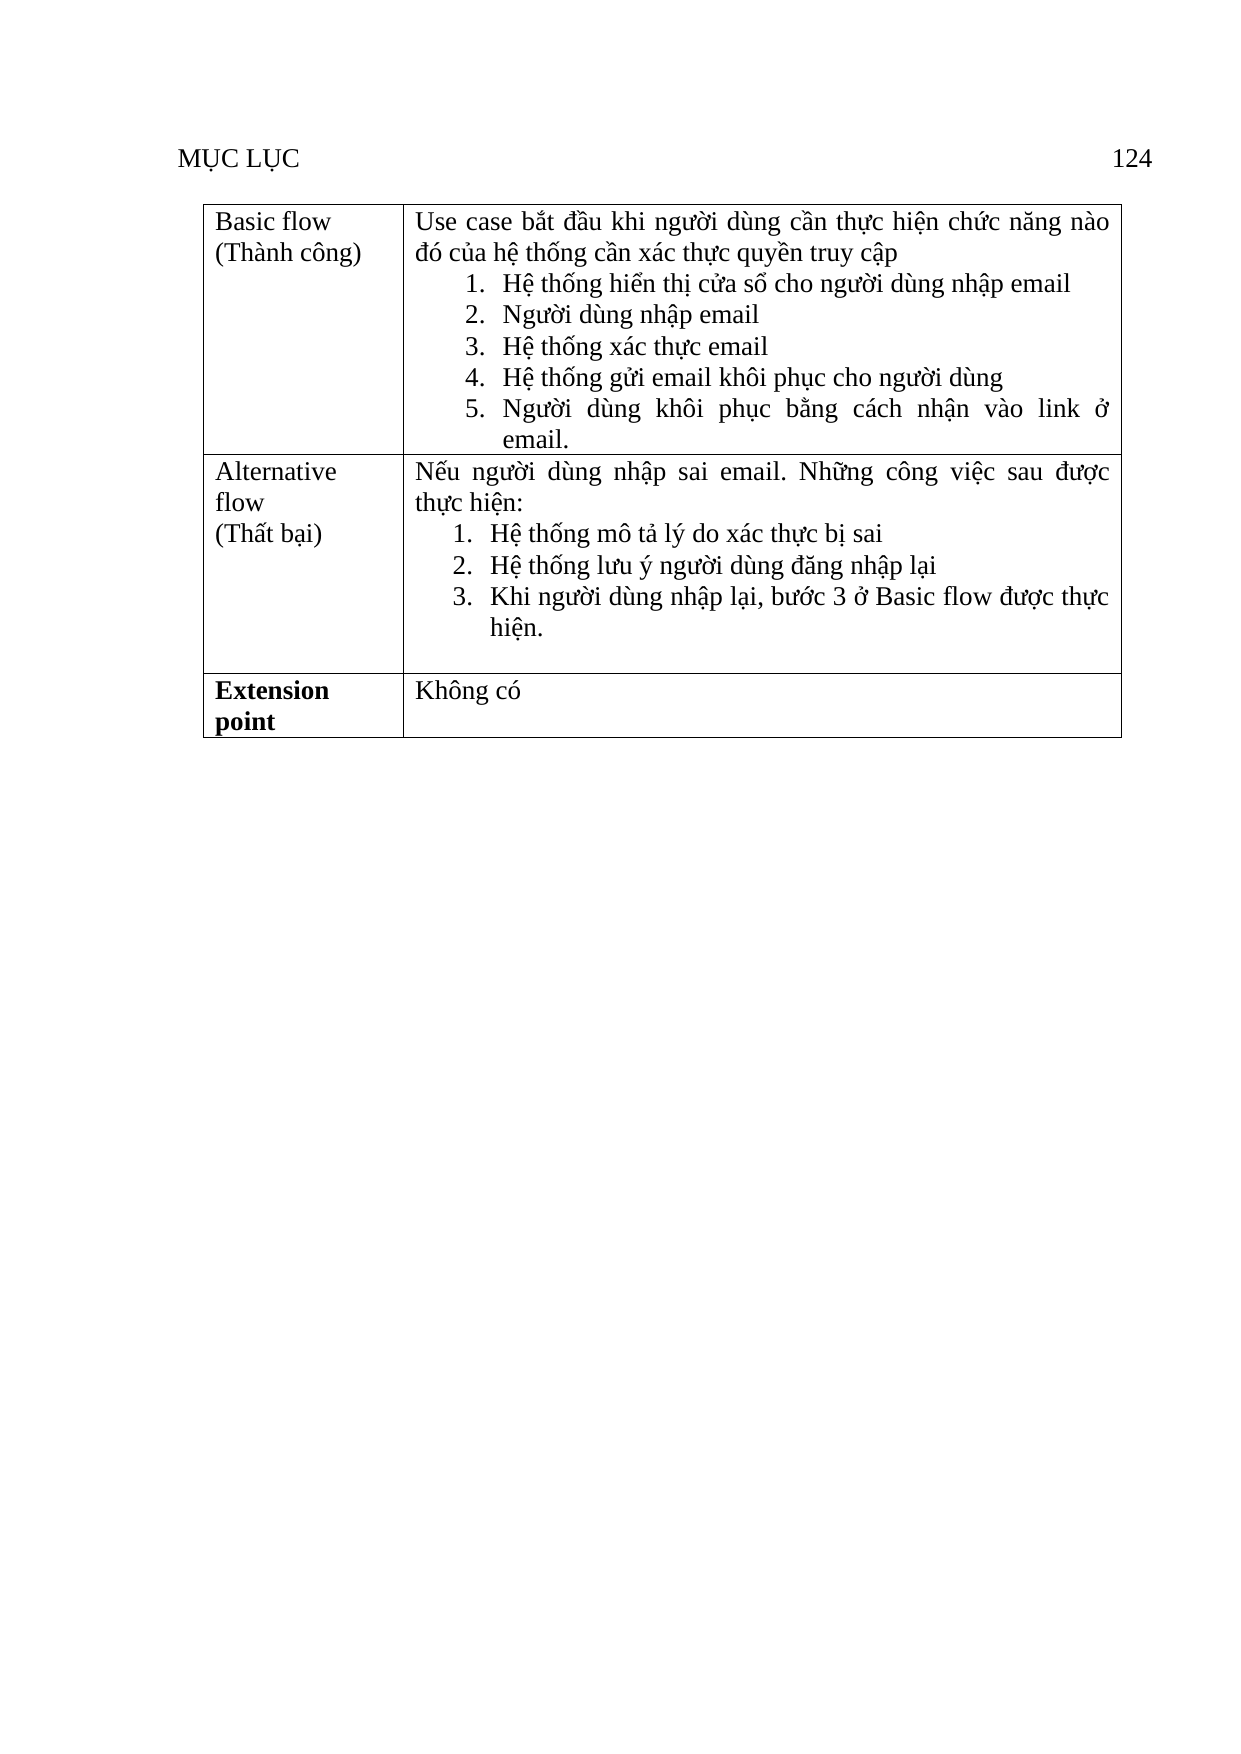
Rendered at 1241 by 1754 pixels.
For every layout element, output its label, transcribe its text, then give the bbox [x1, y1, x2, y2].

table_cell Alternative flow (Thất bại) [204, 455, 403, 673]
table_cell Basic flow (Thành công) [204, 205, 403, 454]
table_cell Nếu người dùng nhập sai email. Những công việc sau được thực hiện: Hệ thống mô tả lý do xác thực bị sai Hệ thống lưu ý người dùng đăng nhập lại Khi người dùng nhập lại, bước 3 ở Basic flow được thực hiện. [404, 455, 1121, 673]
table_cell Use case bắt đầu khi người dùng cần thực hiện chức năng nào đó của hệ thống cần xác thực quyền truy cập Hệ thống hiển thị cửa sổ cho người dùng nhập email Người dùng nhập email Hệ thống xác thực email Hệ thống gửi email khôi phục cho người dùng Người dùng khôi phục bằng cách nhận vào link ở email. [404, 205, 1121, 454]
table_cell Extension point [204, 674, 403, 737]
table_cell Không có [404, 674, 1121, 737]
